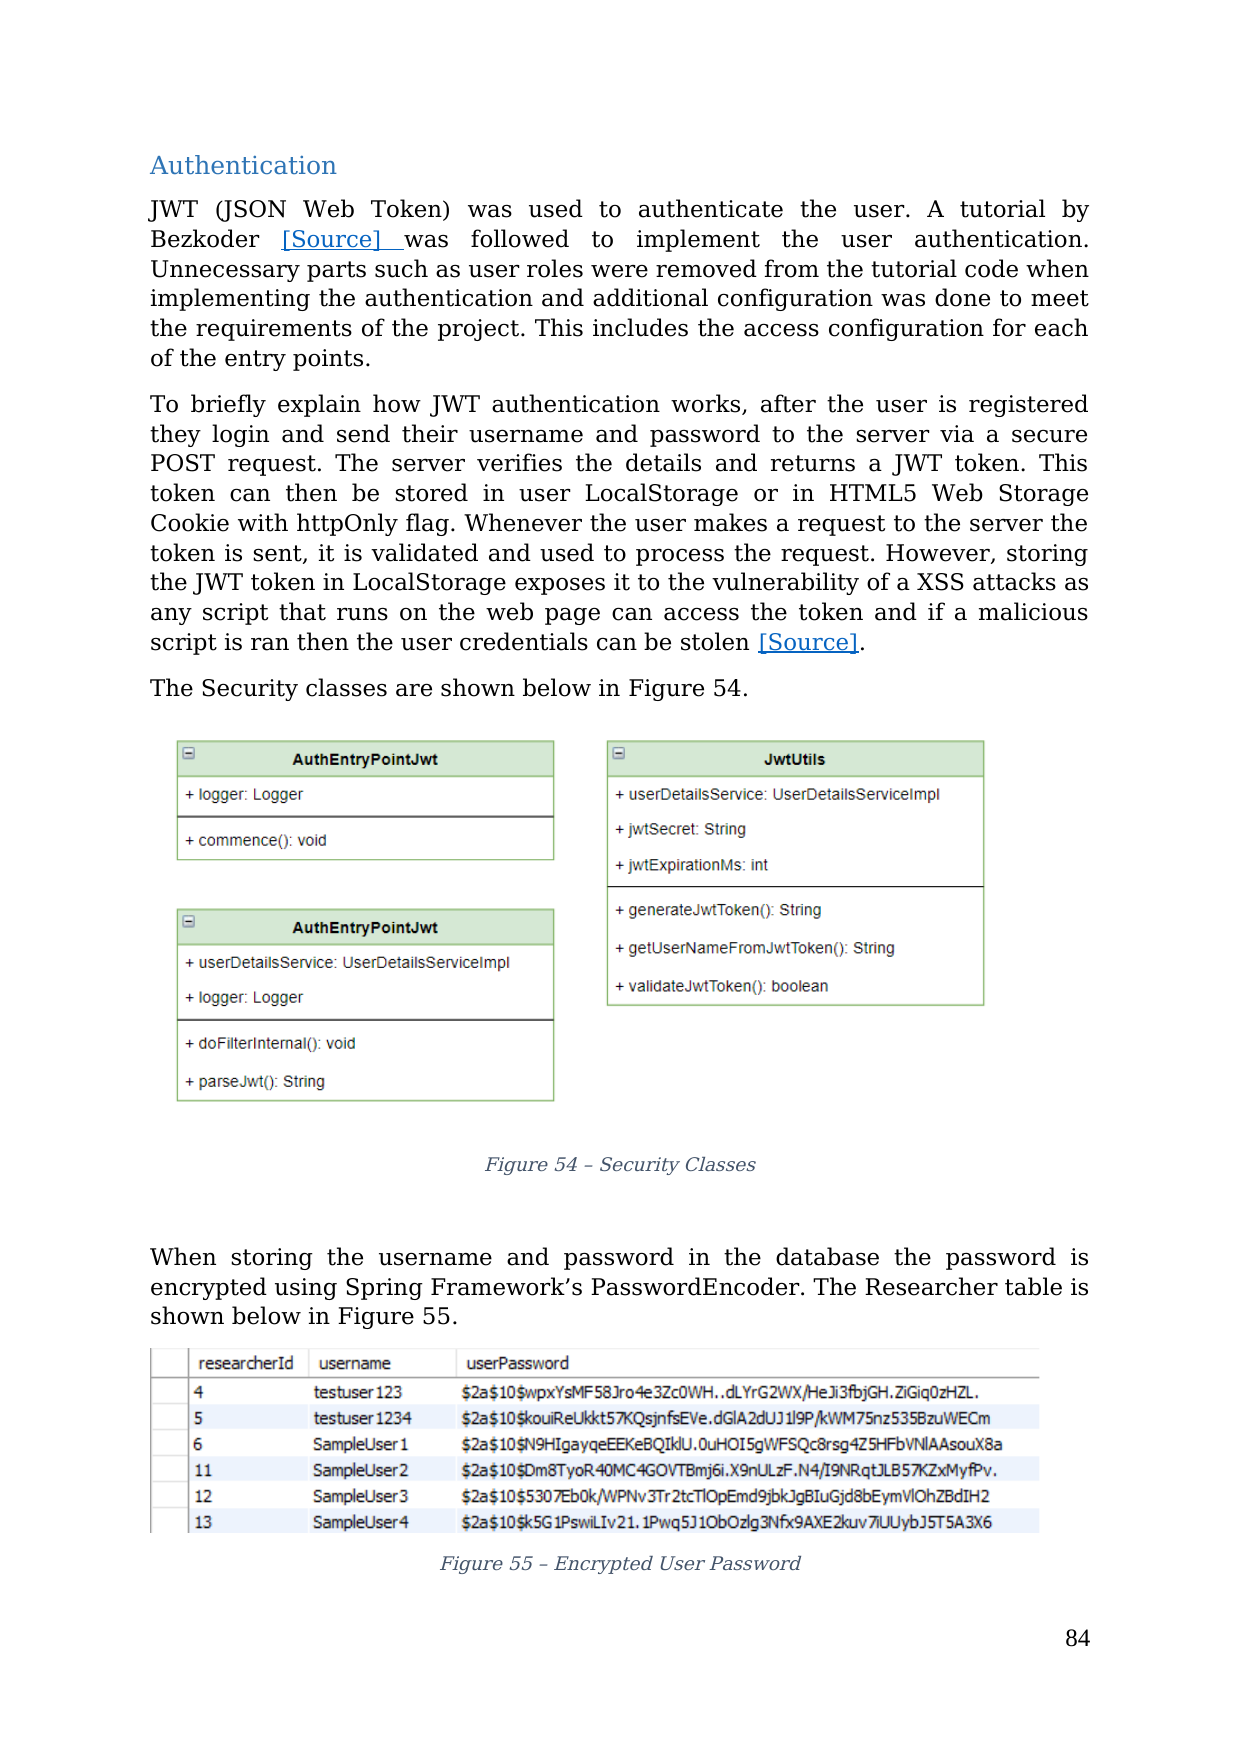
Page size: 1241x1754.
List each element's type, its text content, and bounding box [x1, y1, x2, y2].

text Figure 54 – Security Classes [150, 1153, 1090, 1175]
text JWT (JSON Web Token) was used to authenticate the user. A tutorial by Bezkoder [Source] was followed to implement the user authentication. Unnecessary parts such as user roles were removed from the tutorial code when implementing the authentication and additional configuration was done to meet the requirements of the project. This includes the access configuration for each of the entry points. [150, 195, 1090, 371]
text Figure 55 – Encrypted User Password [150, 1551, 1090, 1574]
picture [150, 1348, 1040, 1533]
picture [150, 720, 1037, 1134]
text When storing the username and password in the database the password is encrypted using Spring Framework’s PasswordEncoder. The Researcher table is shown below in Figure 55. [150, 1243, 1090, 1329]
text The Security classes are shown below in Figure 54. [150, 674, 1090, 701]
text To briefly explain how JWT authentication works, after the user is registered they login and send their username and password to the server via a secure POST request. The server verifies the details and returns a JWT token. This token can then be stored in user LocalStorage or in HTML5 Web Storage Cookie with httpOnly flag. Whenever the user makes a request to the server the token is sent, it is validated and used to process the request. However, storing the JWT token in LocalStorage exposes it to the vulnerability of a XSS attacks as any script that runs on the web page can access the token and if a malicious script is ran then the user credentials can be stolen [Source]. [150, 390, 1090, 655]
subtitle Authentication [150, 150, 1090, 180]
